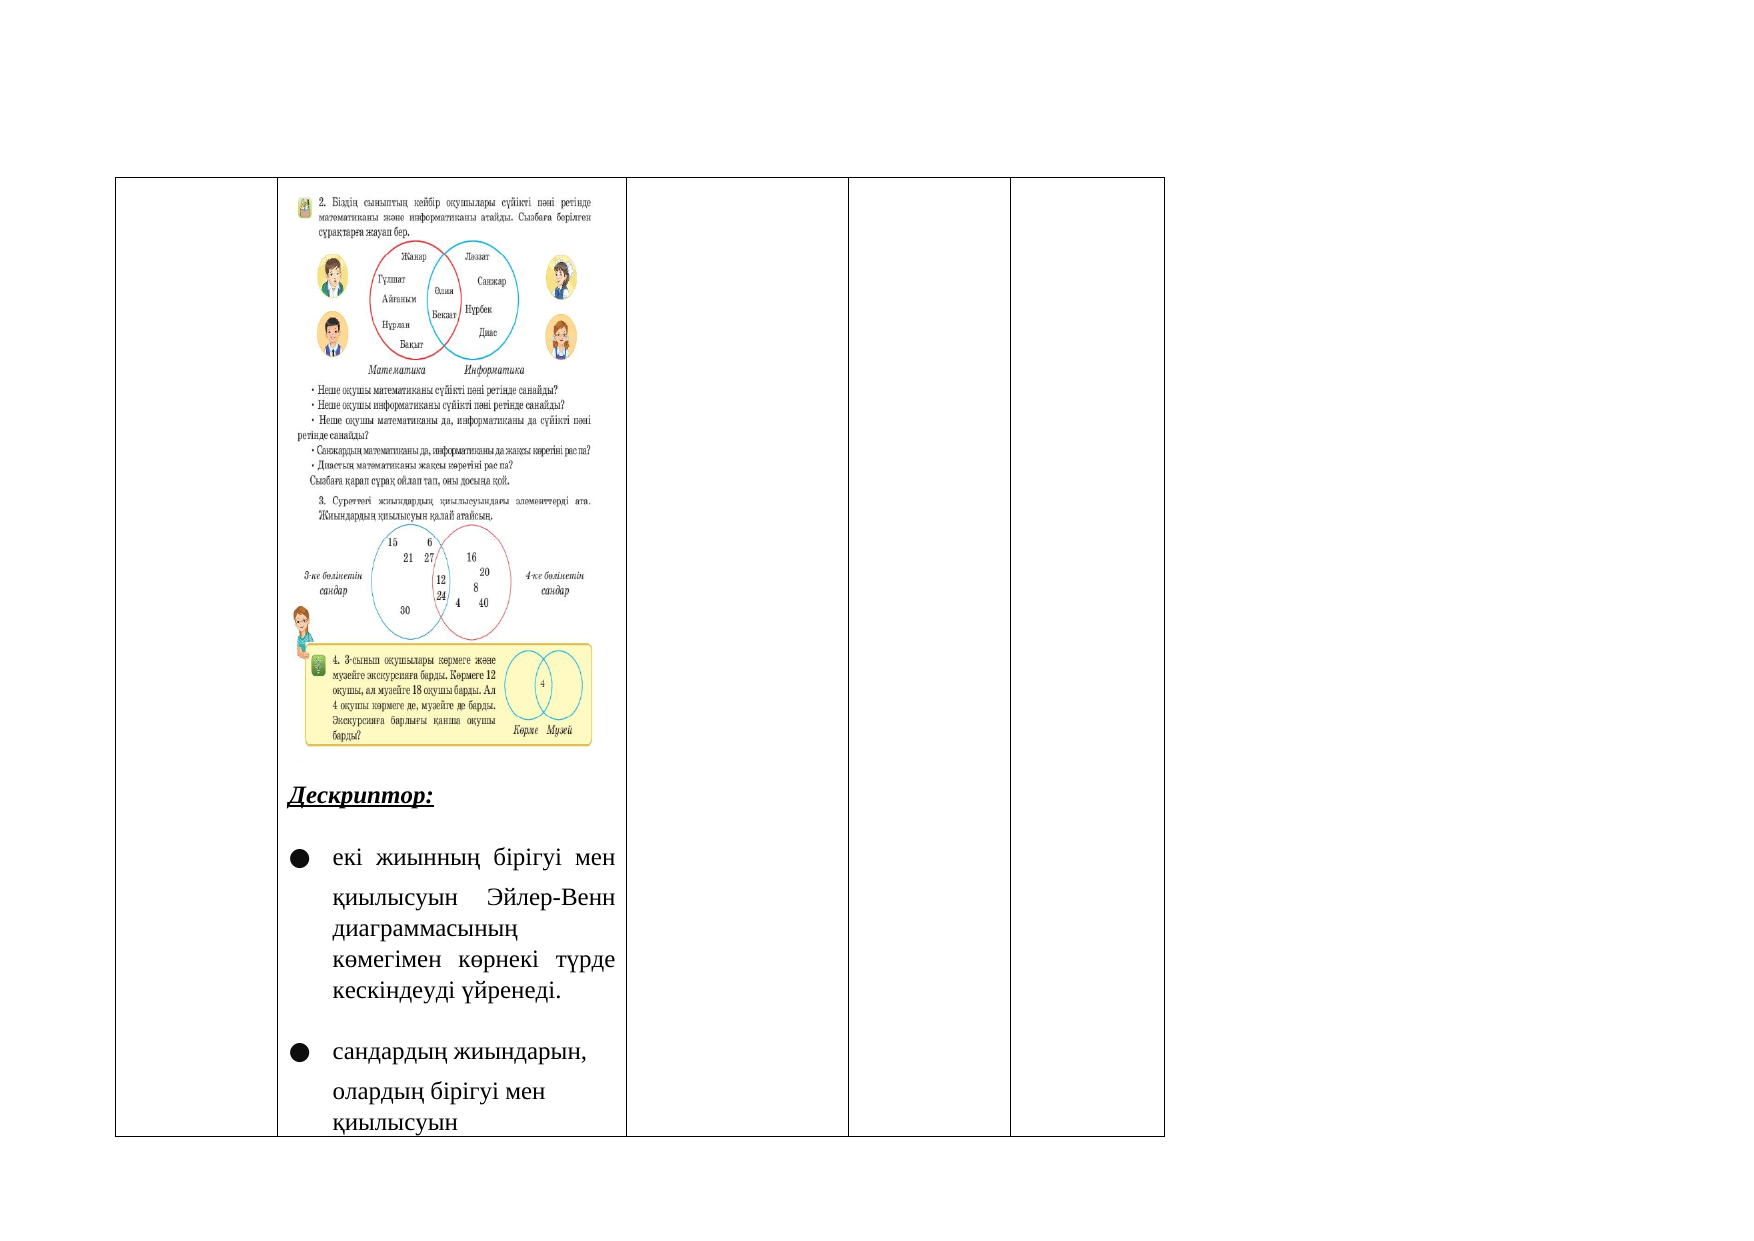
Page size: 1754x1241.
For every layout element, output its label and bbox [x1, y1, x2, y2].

picture [291, 178, 614, 762]
table_cell [627, 178, 848, 1136]
table_cell [849, 178, 1010, 1136]
table_cell [116, 178, 277, 1136]
table_cell [1011, 178, 1164, 1136]
table_cell [278, 178, 626, 1136]
